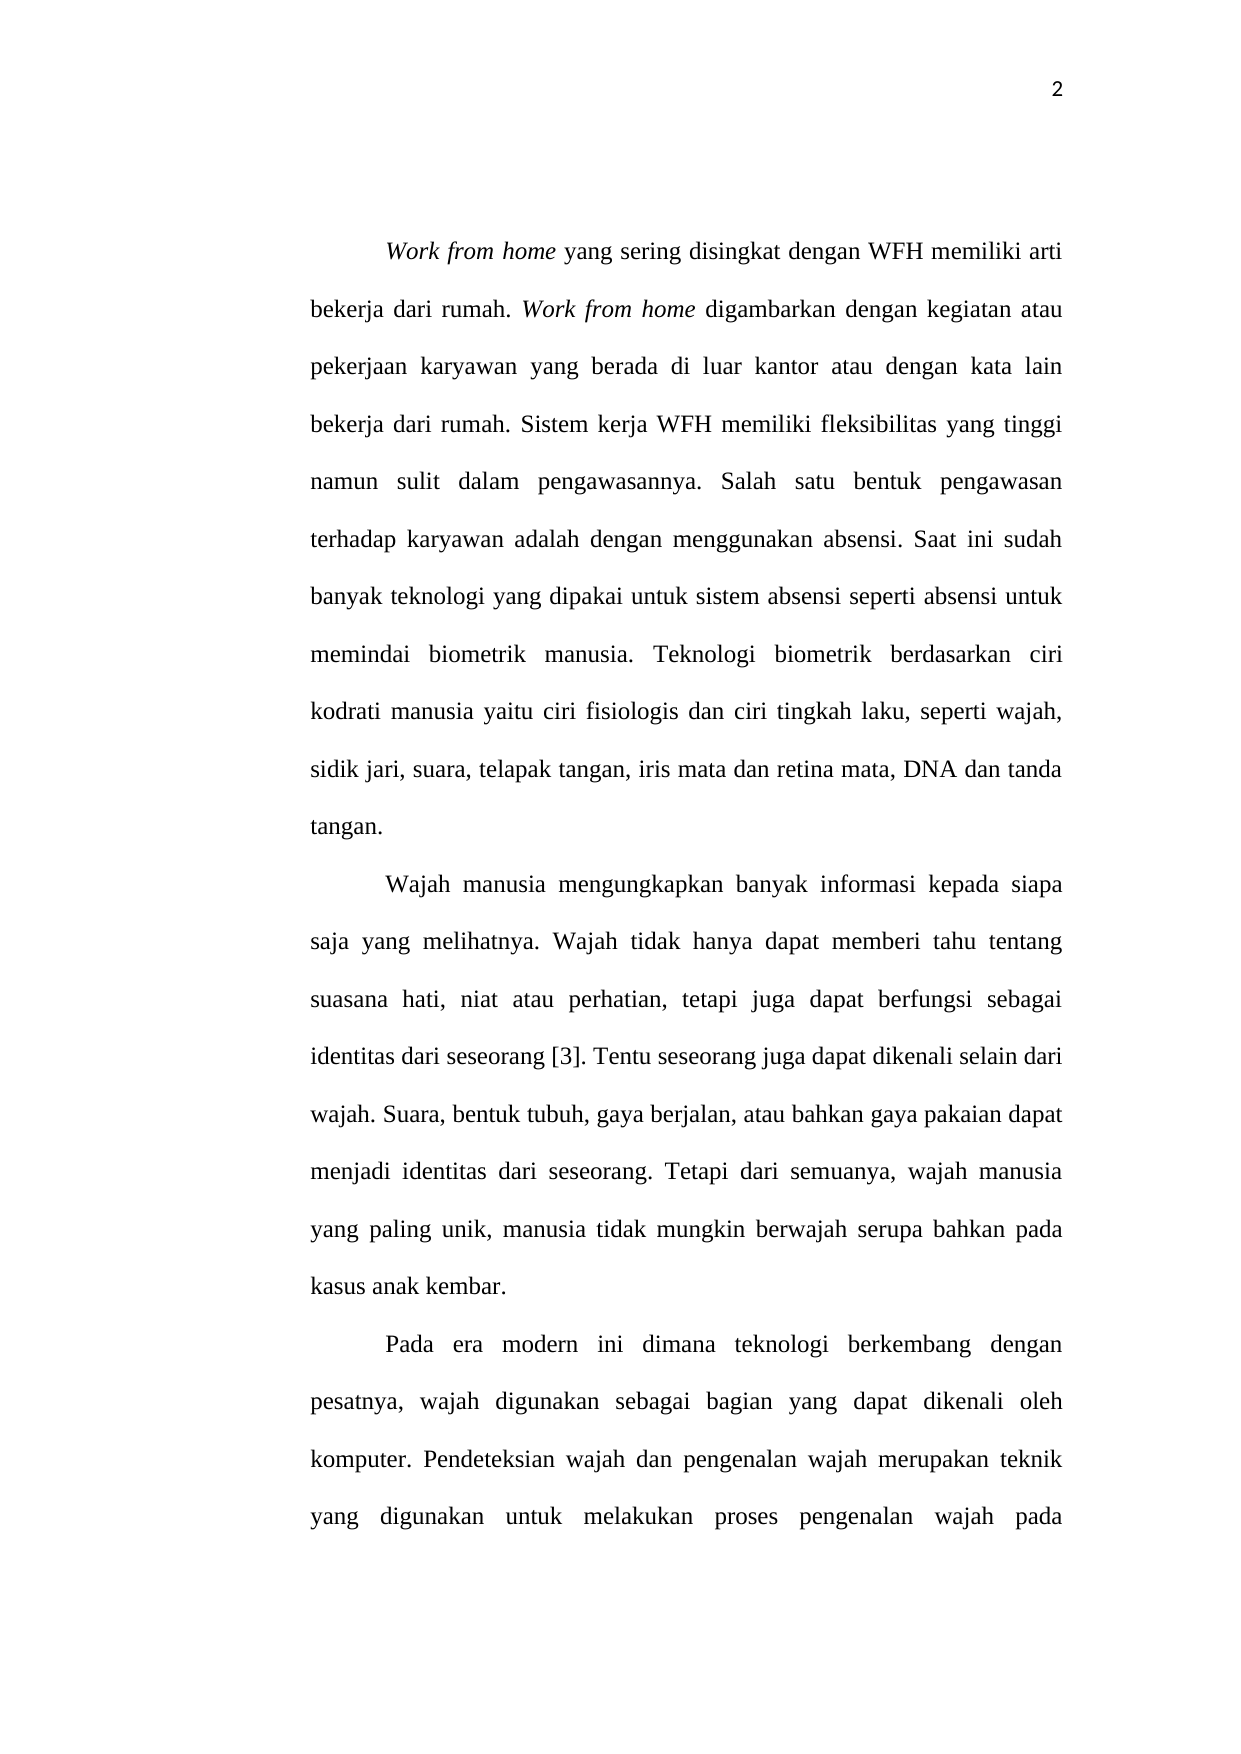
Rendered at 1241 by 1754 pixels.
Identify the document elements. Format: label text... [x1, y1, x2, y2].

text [310, 1329, 1063, 1530]
text Work from home yang sering disingkat dengan WFH memiliki arti bekerja dari rumah. Work from home digambarkan dengan kegiatan atau pekerjaan karyawan yang berada di luar kantor atau dengan kata lain bekerja dari rumah. Sistem kerja WFH memiliki fleksibilitas yang tinggi namun sulit dalam pengawasannya. Salah satu bentuk pengawasan terhadap karyawan adalah dengan menggunakan absensi. Saat ini sudah banyak teknologi yang dipakai untuk sistem absensi seperti absensi untuk memindai biometrik manusia. Teknologi biometrik berdasarkan ciri kodrati manusia yaitu ciri fisiologis dan ciri tingkah laku, seperti wajah, sidik jari, suara, telapak tangan, iris mata dan retina mata, DNA dan tanda tangan. [310, 236, 1063, 840]
text Wajah manusia mengungkapkan banyak informasi kepada siapa saja yang melihatnya. Wajah tidak hanya dapat memberi tahu tentang suasana hati, niat atau perhatian, tetapi juga dapat berfungsi sebagai identitas dari seseorang [3]. Tentu seseorang juga dapat dikenali selain dari wajah. Suara, bentuk tubuh, gaya berjalan, atau bahkan gaya pakaian dapat menjadi identitas dari seseorang. Tetapi dari semuanya, wajah manusia yang paling unik, manusia tidak mungkin berwajah serupa bahkan pada kasus anak kembar. [310, 869, 1063, 1300]
